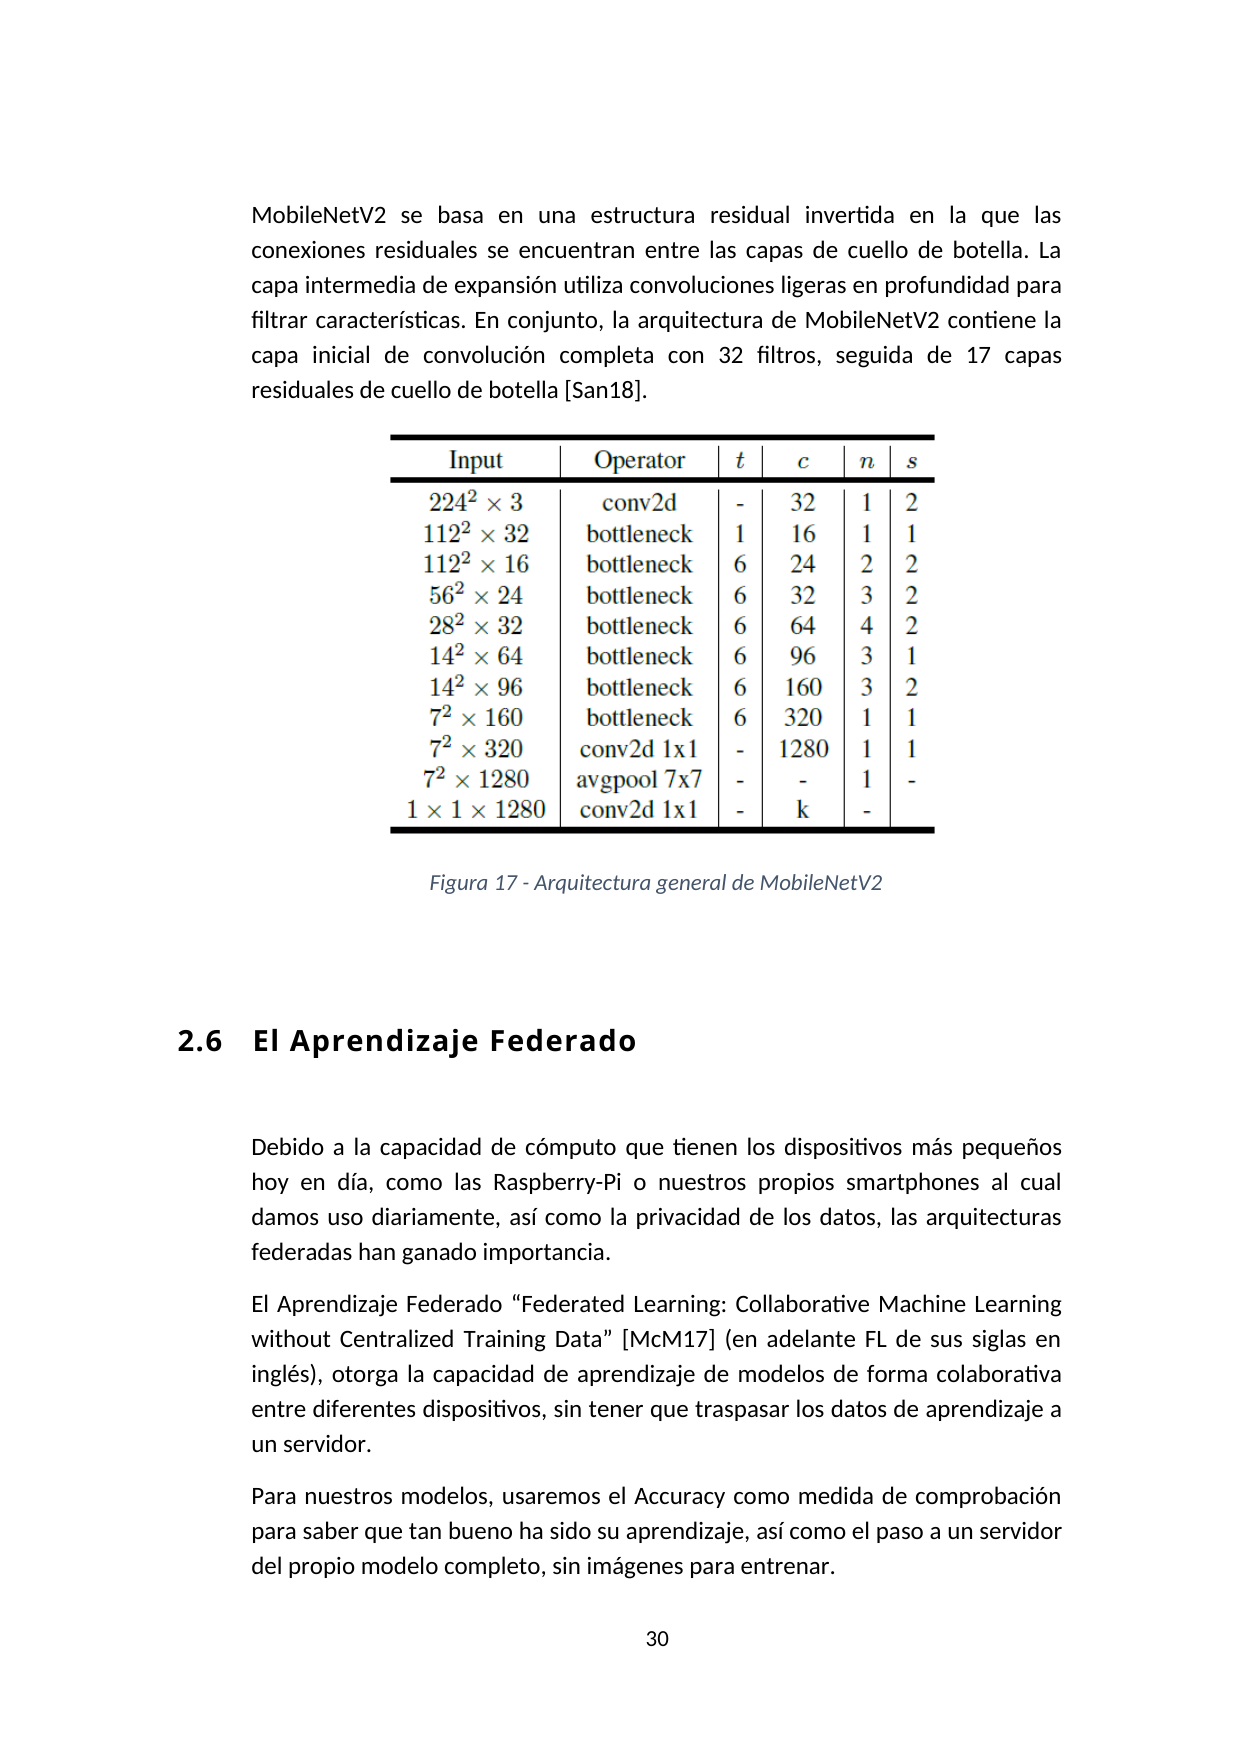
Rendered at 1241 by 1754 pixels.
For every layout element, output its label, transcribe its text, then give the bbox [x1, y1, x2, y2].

text El Aprendizaje Federado “Federated Learning: Collaborative Machine Learning without Centralized Training Data” [McM17] (en adelante FL de sus siglas en inglés), otorga la capacidad de aprendizaje de modelos de forma colaborativa entre diferentes dispositivos, sin tener que traspasar los datos de aprendizaje a un servidor. [251, 1288, 1063, 1459]
text Para nuestros modelos, usaremos el Accuracy como medida de comprobación para saber que tan bueno ha sido su aprendizaje, así como el paso a un servidor del propio modelo completo, sin imágenes para entrenar. [251, 1480, 1063, 1580]
text MobileNetV2 se basa en una estructura residual invertida en la que las conexiones residuales se encuentran entre las capas de cuello de botella. La capa intermedia de expansión utiliza convoluciones ligeras en profundidad para filtrar características. En conjunto, la arquitectura de MobileNetV2 contiene la capa inicial de convolución completa con 32 filtros, seguida de 17 capas residuales de cuello de botella [San18]. [251, 199, 1063, 404]
picture [377, 419, 947, 847]
subtitle El Aprendizaje Federado [177, 1020, 1063, 1060]
text Debido a la capacidad de cómputo que tienen los dispositivos más pequeños hoy en día, como las Raspberry-Pi o nuestros propios smartphones al cual damos uso diariamente, así como la privacidad de los datos, las arquitecturas federadas han ganado importancia. [251, 1132, 1063, 1267]
